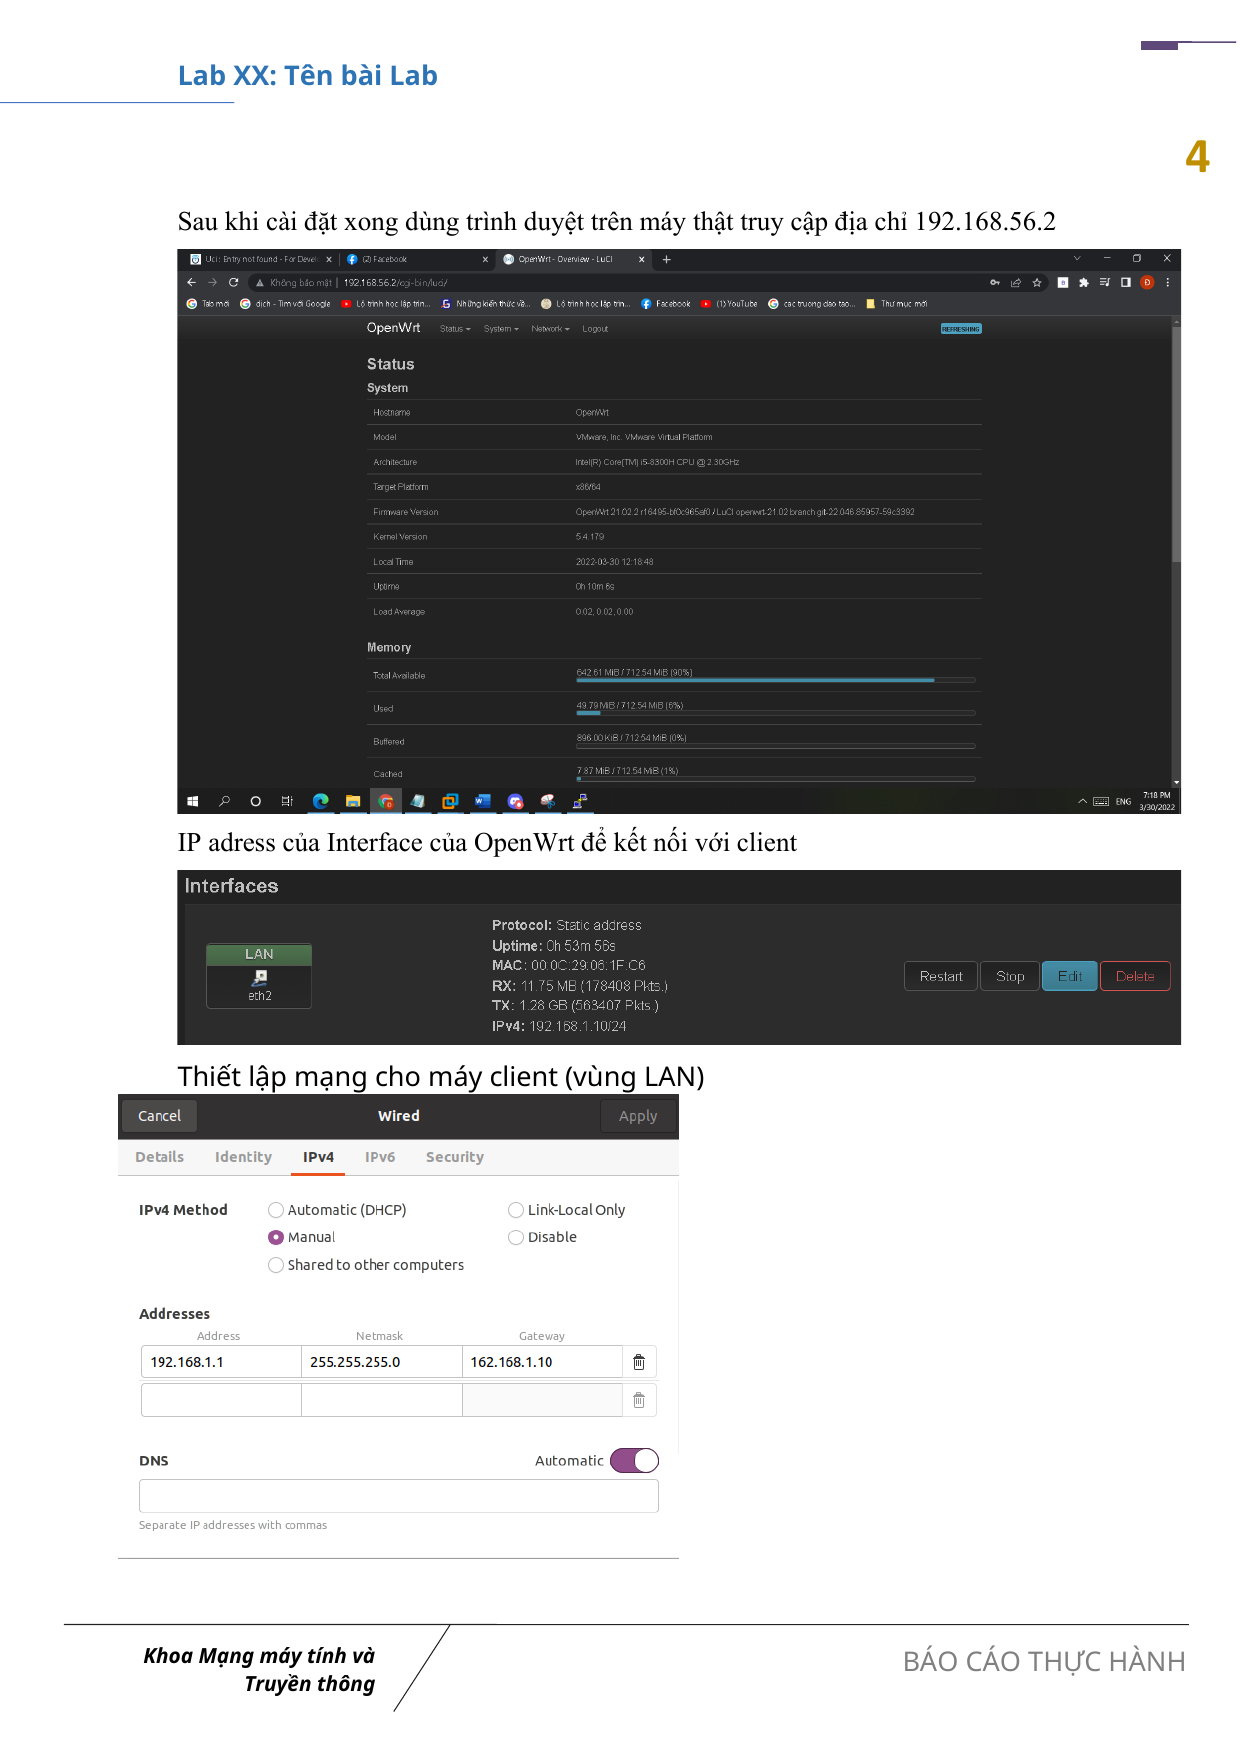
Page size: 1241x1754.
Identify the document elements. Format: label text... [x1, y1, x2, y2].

picture [118, 1094, 679, 1559]
text Sau khi cài đặt xong dùng trình duyệt trên máy thật truy cập địa chỉ 192.168.56.2 [118, 205, 1122, 237]
picture [177, 870, 1182, 1045]
text IP adress của Interface của OpenWrt để kết nối với client [118, 826, 1122, 857]
picture [177, 249, 1182, 814]
